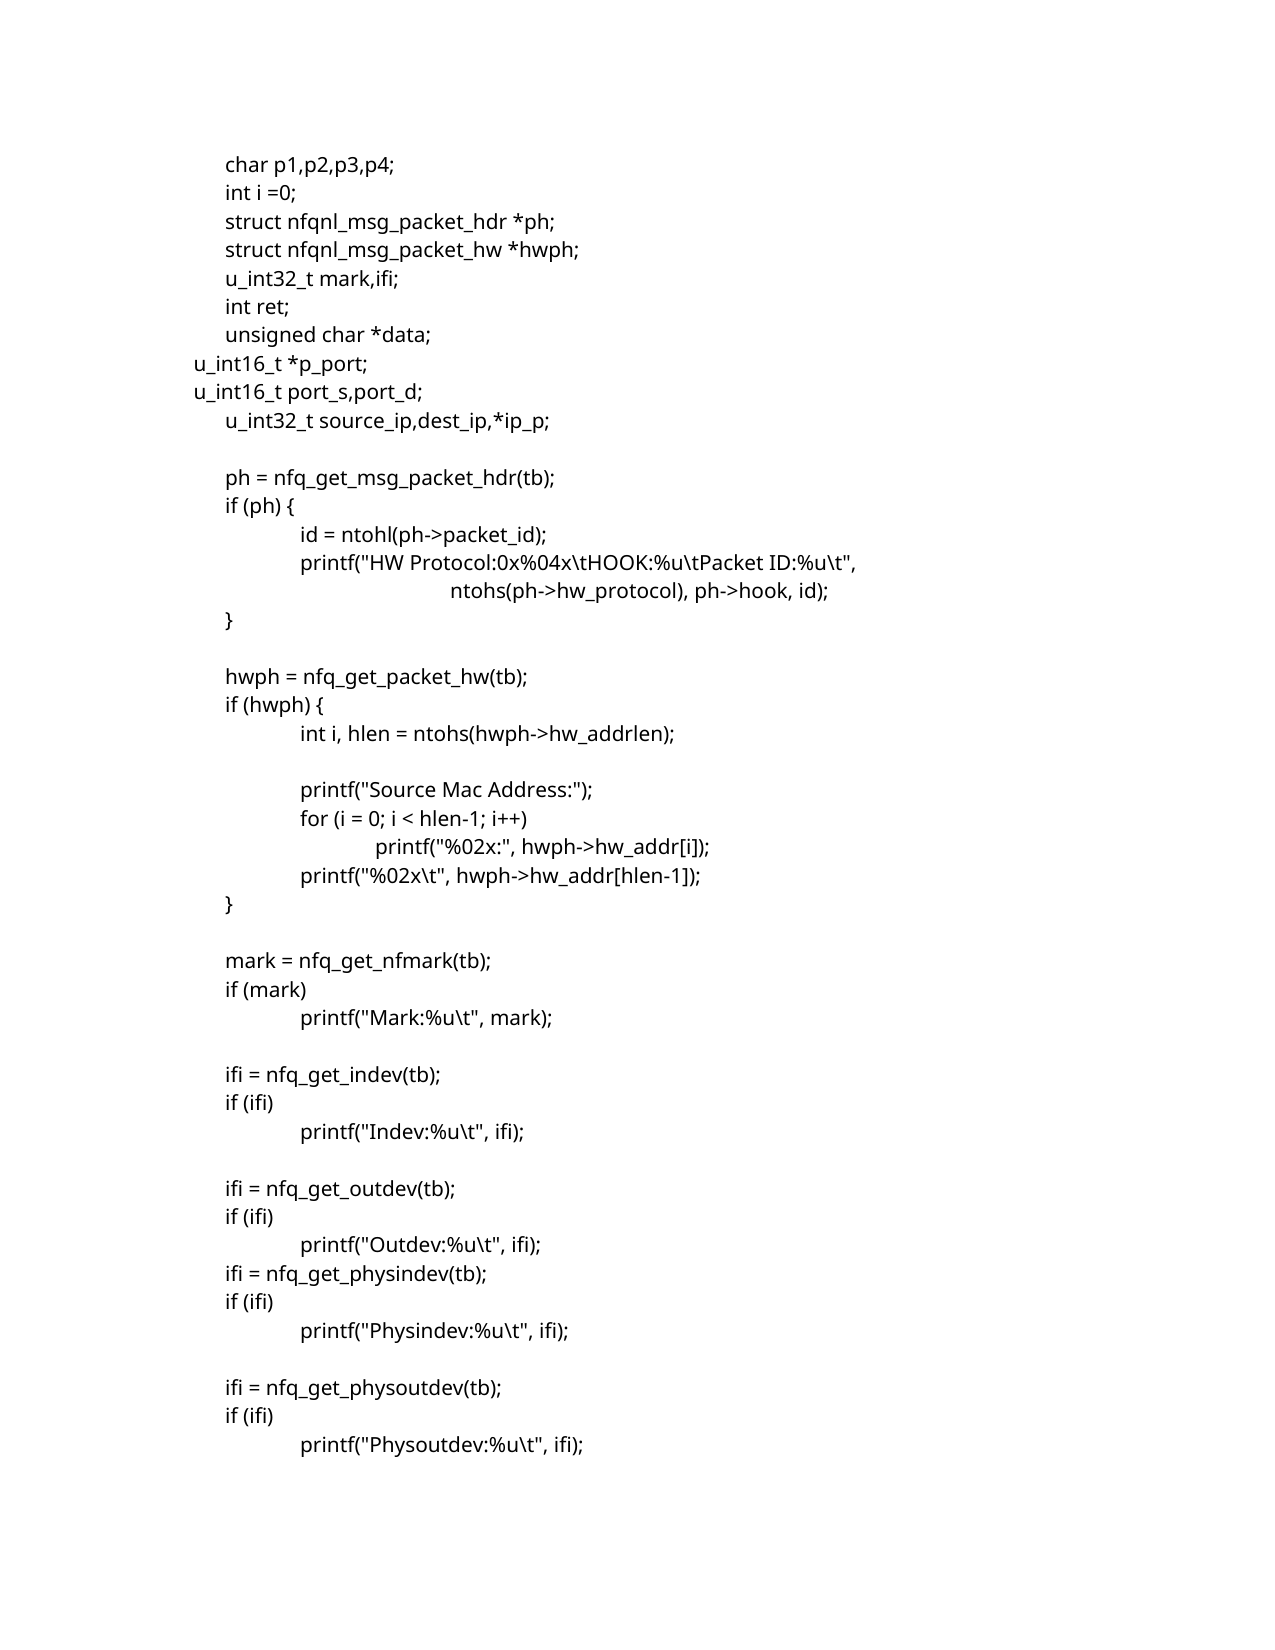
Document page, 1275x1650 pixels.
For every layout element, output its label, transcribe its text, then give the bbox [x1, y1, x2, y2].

text printf("Physindev:%u\t", ifi); [150, 1316, 1125, 1344]
text u_int32_t mark,ifi; [150, 264, 1125, 292]
text printf("Source Mac Address:"); [150, 776, 1125, 804]
text ifi = nfq_get_physoutdev(tb); [150, 1373, 1125, 1401]
text ifi = nfq_get_physindev(tb); [150, 1259, 1125, 1287]
text u_int16_t *p_port; [150, 349, 1125, 377]
text } [150, 889, 1125, 918]
text int ret; [150, 292, 1125, 321]
text struct nfqnl_msg_packet_hw *hwph; [150, 235, 1125, 264]
text if (ph) { [150, 491, 1125, 520]
text if (ifi) [150, 1088, 1125, 1117]
text char p1,p2,p3,p4; [150, 150, 1125, 178]
text if (ifi) [150, 1202, 1125, 1231]
text ph = nfq_get_msg_packet_hdr(tb); [150, 463, 1125, 491]
text int i, hlen = ntohs(hwph->hw_addrlen); [150, 719, 1125, 747]
text mark = nfq_get_nfmark(tb); [150, 946, 1125, 975]
text printf("%02x:", hwph->hw_addr[i]); [150, 832, 1125, 861]
text printf("Mark:%u\t", mark); [150, 1003, 1125, 1032]
text int i =0; [150, 178, 1125, 207]
text ntohs(ph->hw_protocol), ph->hook, id); [150, 577, 1125, 605]
text u_int32_t source_ip,dest_ip,*ip_p; [150, 406, 1125, 434]
text if (mark) [150, 975, 1125, 1003]
text printf("Outdev:%u\t", ifi); [150, 1231, 1125, 1259]
text printf("Physoutdev:%u\t", ifi); [150, 1430, 1125, 1458]
text u_int16_t port_s,port_d; [150, 377, 1125, 406]
text hwph = nfq_get_packet_hw(tb); [150, 662, 1125, 690]
text if (ifi) [150, 1287, 1125, 1316]
text printf("Indev:%u\t", ifi); [150, 1117, 1125, 1145]
text id = ntohl(ph->packet_id); [150, 520, 1125, 548]
text printf("%02x\t", hwph->hw_addr[hlen-1]); [150, 861, 1125, 889]
text } [150, 605, 1125, 633]
text ifi = nfq_get_indev(tb); [150, 1060, 1125, 1088]
text struct nfqnl_msg_packet_hdr *ph; [150, 207, 1125, 235]
text unsigned char *data; [150, 321, 1125, 349]
text printf("HW Protocol:0x%04x\tHOOK:%u\tPacket ID:%u\t", [150, 548, 1125, 577]
text ifi = nfq_get_outdev(tb); [150, 1174, 1125, 1202]
text if (ifi) [150, 1401, 1125, 1430]
text for (i = 0; i < hlen-1; i++) [150, 804, 1125, 832]
text if (hwph) { [150, 690, 1125, 719]
